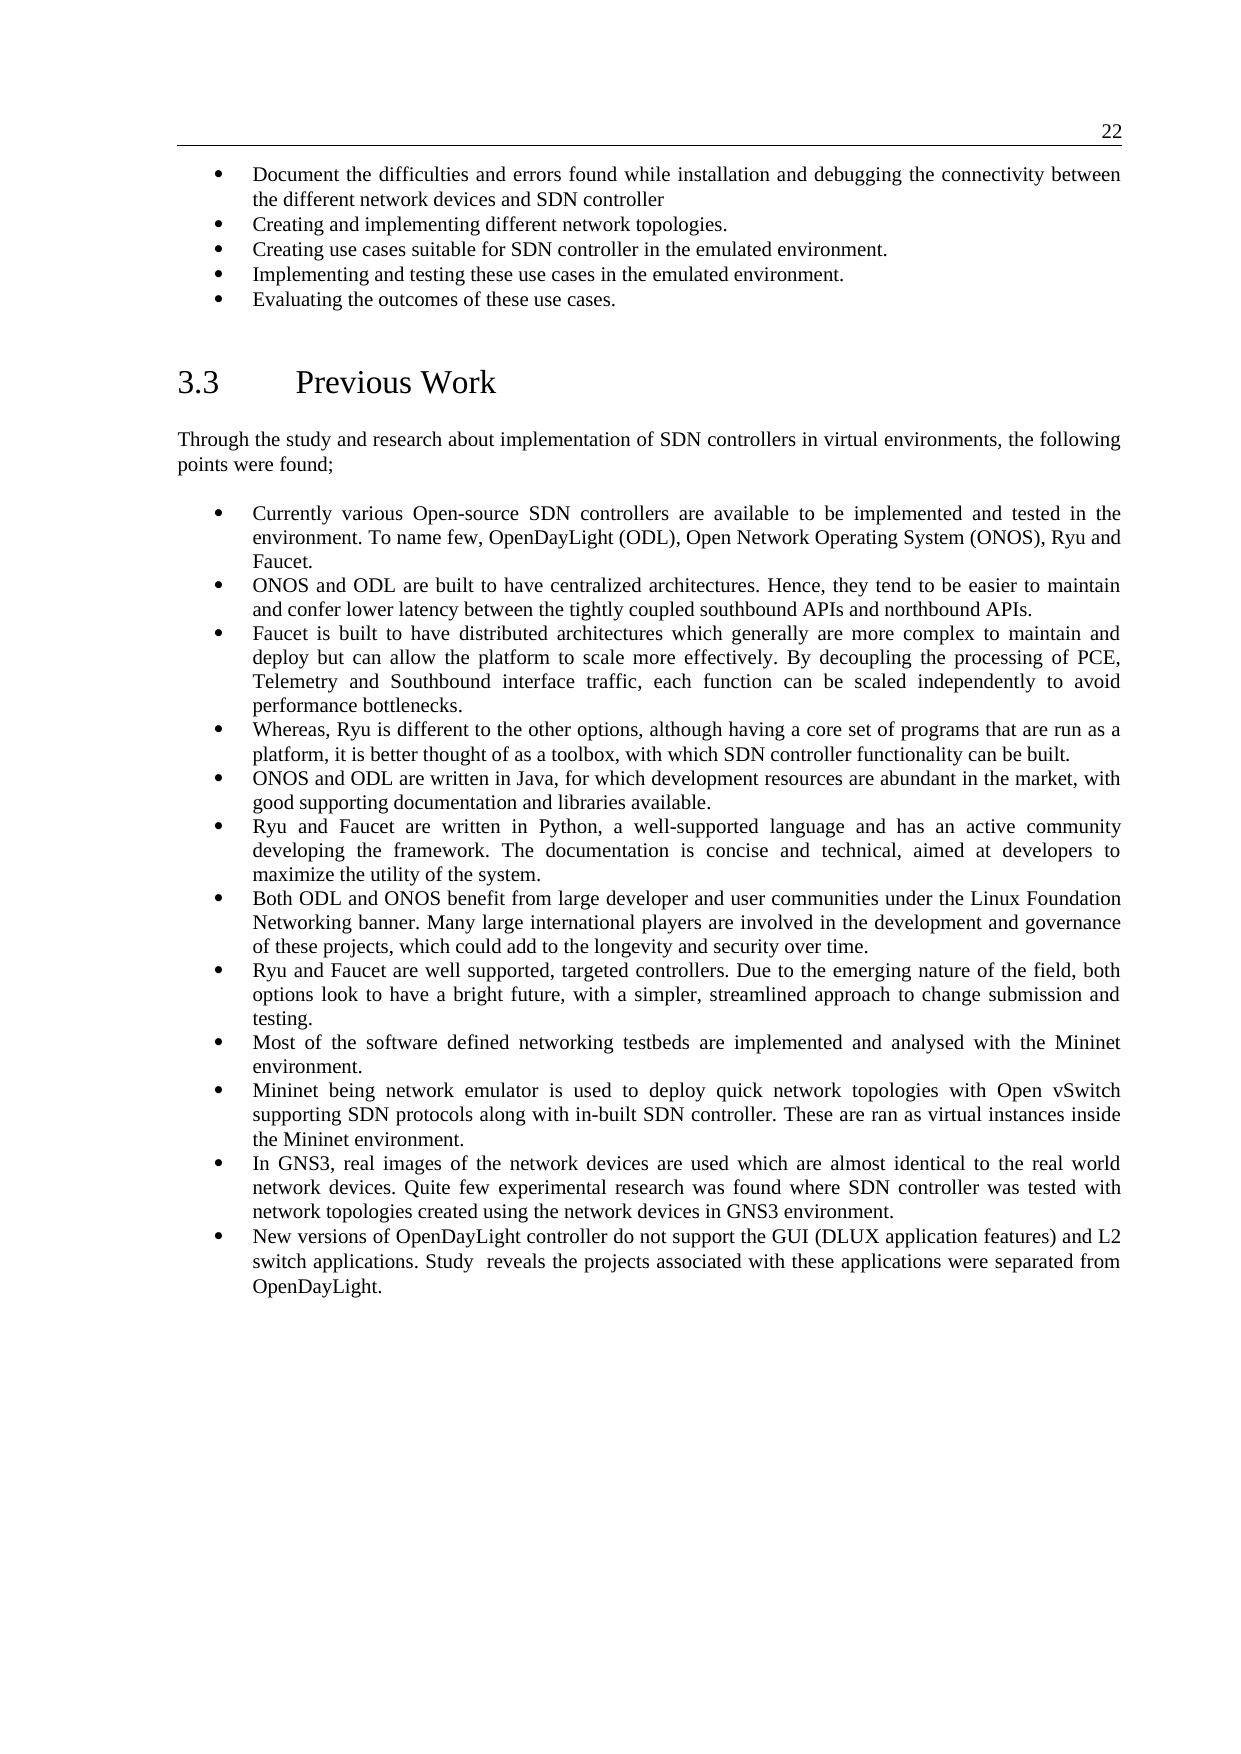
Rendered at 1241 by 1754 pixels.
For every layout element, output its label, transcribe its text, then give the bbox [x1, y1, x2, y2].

list ONOS and ODL are written in Java, for which development resources are abundant in the market, with good supporting documentation and libraries available. [215, 766, 1122, 814]
list Document the difficulties and errors found while installation and debugging the connectivity between the different network devices and SDN controller [215, 161, 1122, 211]
list ONOS and ODL are built to have centralized architectures. Hence, they tend to be easier to maintain and confer lower latency between the tightly coupled southbound APIs and northbound APIs. [215, 573, 1122, 621]
list Currently various Open-source SDN controllers are available to be implemented and tested in the environment. To name few, OpenDayLight (ODL), Open Network Operating System (ONOS), Ryu and Faucet. [215, 501, 1122, 573]
list Faucet is built to have distributed architectures which generally are more complex to maintain and deploy but can allow the platform to scale more effectively. By decoupling the processing of PCE, Telemetry and Southbound interface traffic, each function can be scaled independently to avoid performance bottlenecks. [215, 621, 1122, 717]
list Both ODL and ONOS benefit from large developer and user communities under the Linux Foundation Networking banner. Many large international players are involved in the development and governance of these projects, which could add to the longevity and security over time. [215, 886, 1122, 958]
list Ryu and Faucet are written in Python, a well-supported language and has an active community developing the framework. The documentation is concise and technical, aimed at developers to maximize the utility of the system. [215, 814, 1122, 886]
list Most of the software defined networking testbeds are implemented and analysed with the Mininet environment. [215, 1030, 1122, 1078]
list Creating and implementing different network topologies. [215, 211, 1122, 236]
list Creating use cases suitable for SDN controller in the emulated environment. [215, 236, 1122, 261]
text Through the study and research about implementation of SDN controllers in virtual environments, the following points were found; [177, 426, 1122, 476]
list Ryu and Faucet are well supported, targeted controllers. Due to the emerging nature of the field, both options look to have a bright future, with a simpler, streamlined approach to change submission and testing. [215, 958, 1122, 1030]
list New versions of OpenDayLight controller do not support the GUI (DLUX application features) and L2 switch applications. Study reveals the projects associated with these applications were separated from OpenDayLight. [215, 1223, 1122, 1298]
list Implementing and testing these use cases in the emulated environment. [215, 261, 1122, 286]
list Whereas, Ryu is different to the other options, although having a core set of programs that are run as a platform, it is better thought of as a toolbox, with which SDN controller functionality can be built. [215, 717, 1122, 766]
list In GNS3, real images of the network devices are used which are almost identical to the real world network devices. Quite few experimental research was found where SDN controller was tested with network topologies created using the network devices in GNS3 environment. [215, 1151, 1122, 1223]
list Evaluating the outcomes of these use cases. [215, 286, 1122, 311]
subtitle Previous Work [177, 361, 1122, 401]
list Mininet being network emulator is used to deploy quick network topologies with Open vSwitch supporting SDN protocols along with in-built SDN controller. These are ran as virtual instances inside the Mininet environment. [215, 1078, 1122, 1151]
